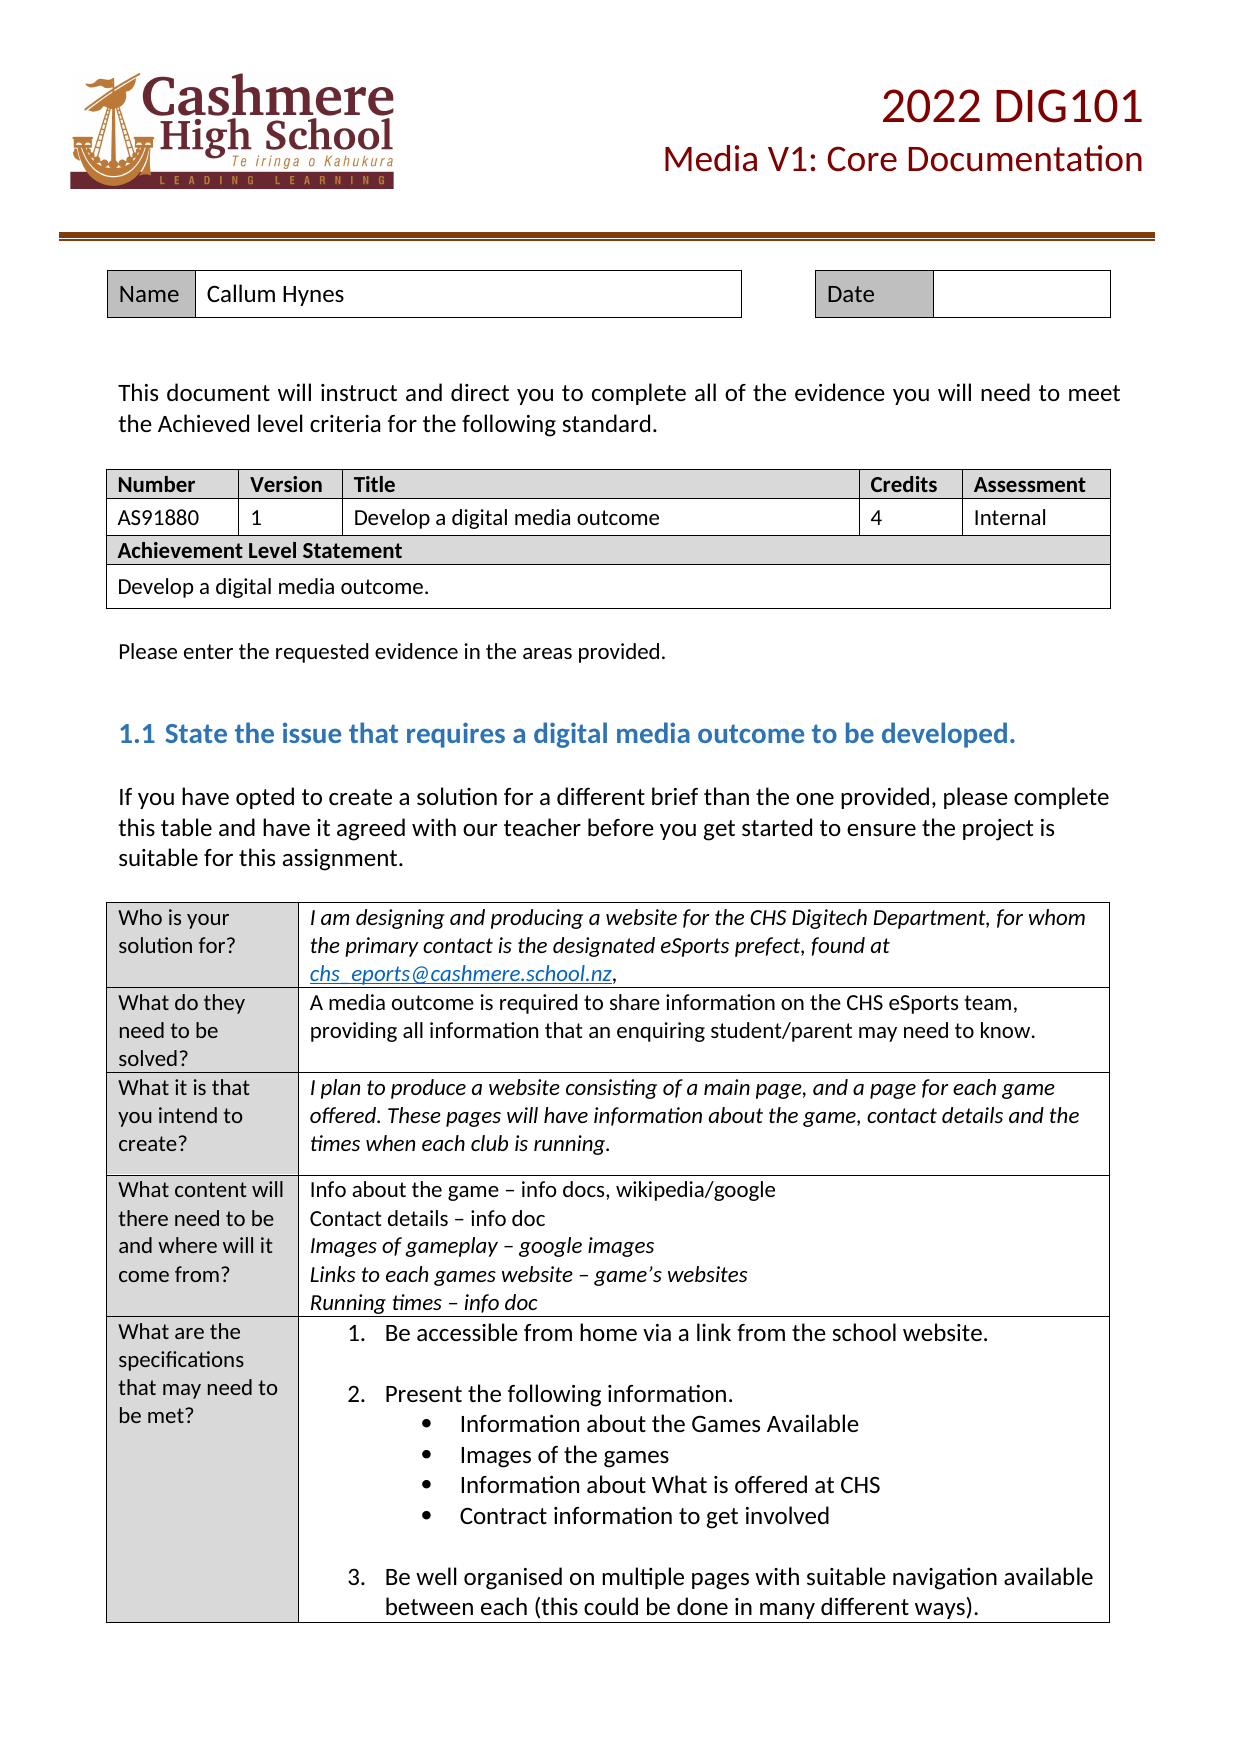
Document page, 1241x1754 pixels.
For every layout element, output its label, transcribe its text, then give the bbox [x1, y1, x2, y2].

table_cell What it is that you intend to create? [107, 1073, 298, 1174]
table_header Version [239, 470, 342, 498]
picture [70, 73, 394, 189]
table_cell Internal [963, 499, 1110, 535]
table_cell Info about the game – info docs, wikipedia/google Contact details – info doc Images of gameplay – google images Links to each games website – game’s websites Running times – info doc [299, 1176, 1109, 1316]
text This document will instruct and direct you to complete all of the evidence you will need to meet the Achieved level criteria for the following standard. [118, 377, 1122, 438]
table_header Who is your solution for? [107, 903, 298, 987]
table_cell What do they need to be solved? [107, 988, 298, 1072]
text If you have opted to create a solution for a different brief than the one provided, please complete this table and have it agreed with our teacher before you get started to ensure the project is suitable for this assignment. [118, 781, 1122, 873]
table_header Number [107, 470, 238, 498]
table_cell Develop a digital media outcome. [107, 565, 1110, 607]
table_cell What content will there need to be and where will it come from? [107, 1176, 298, 1316]
table_cell I plan to produce a website consisting of a main page, and a page for each game offered. These pages will have information about the game, contact details and the times when each club is running. [299, 1073, 1109, 1174]
table_cell 4 [860, 499, 962, 535]
table_header Credits [860, 470, 962, 498]
table_header I am designing and producing a website for the CHS Digitech Department, for whom the primary contact is the designated eSports prefect, found at chs_eports@cashmere.school.nz, [299, 903, 1109, 987]
table_cell Achievement Level Statement [107, 536, 1110, 564]
table_header Title [343, 470, 859, 498]
table_cell A media outcome is required to share information on the CHS eSports team, providing all information that an enquiring student/parent may need to know. [299, 988, 1109, 1072]
table_cell What are the specifications that may need to be met? [107, 1317, 298, 1622]
table_cell AS91880 [107, 499, 238, 535]
text Please enter the requested evidence in the areas provided. [118, 637, 1122, 665]
subtitle State the issue that requires a digital media outcome to be developed. [118, 715, 1122, 751]
table_header Assessment [963, 470, 1110, 498]
table_cell Develop a digital media outcome [343, 499, 859, 535]
table_cell 1 [239, 499, 342, 535]
